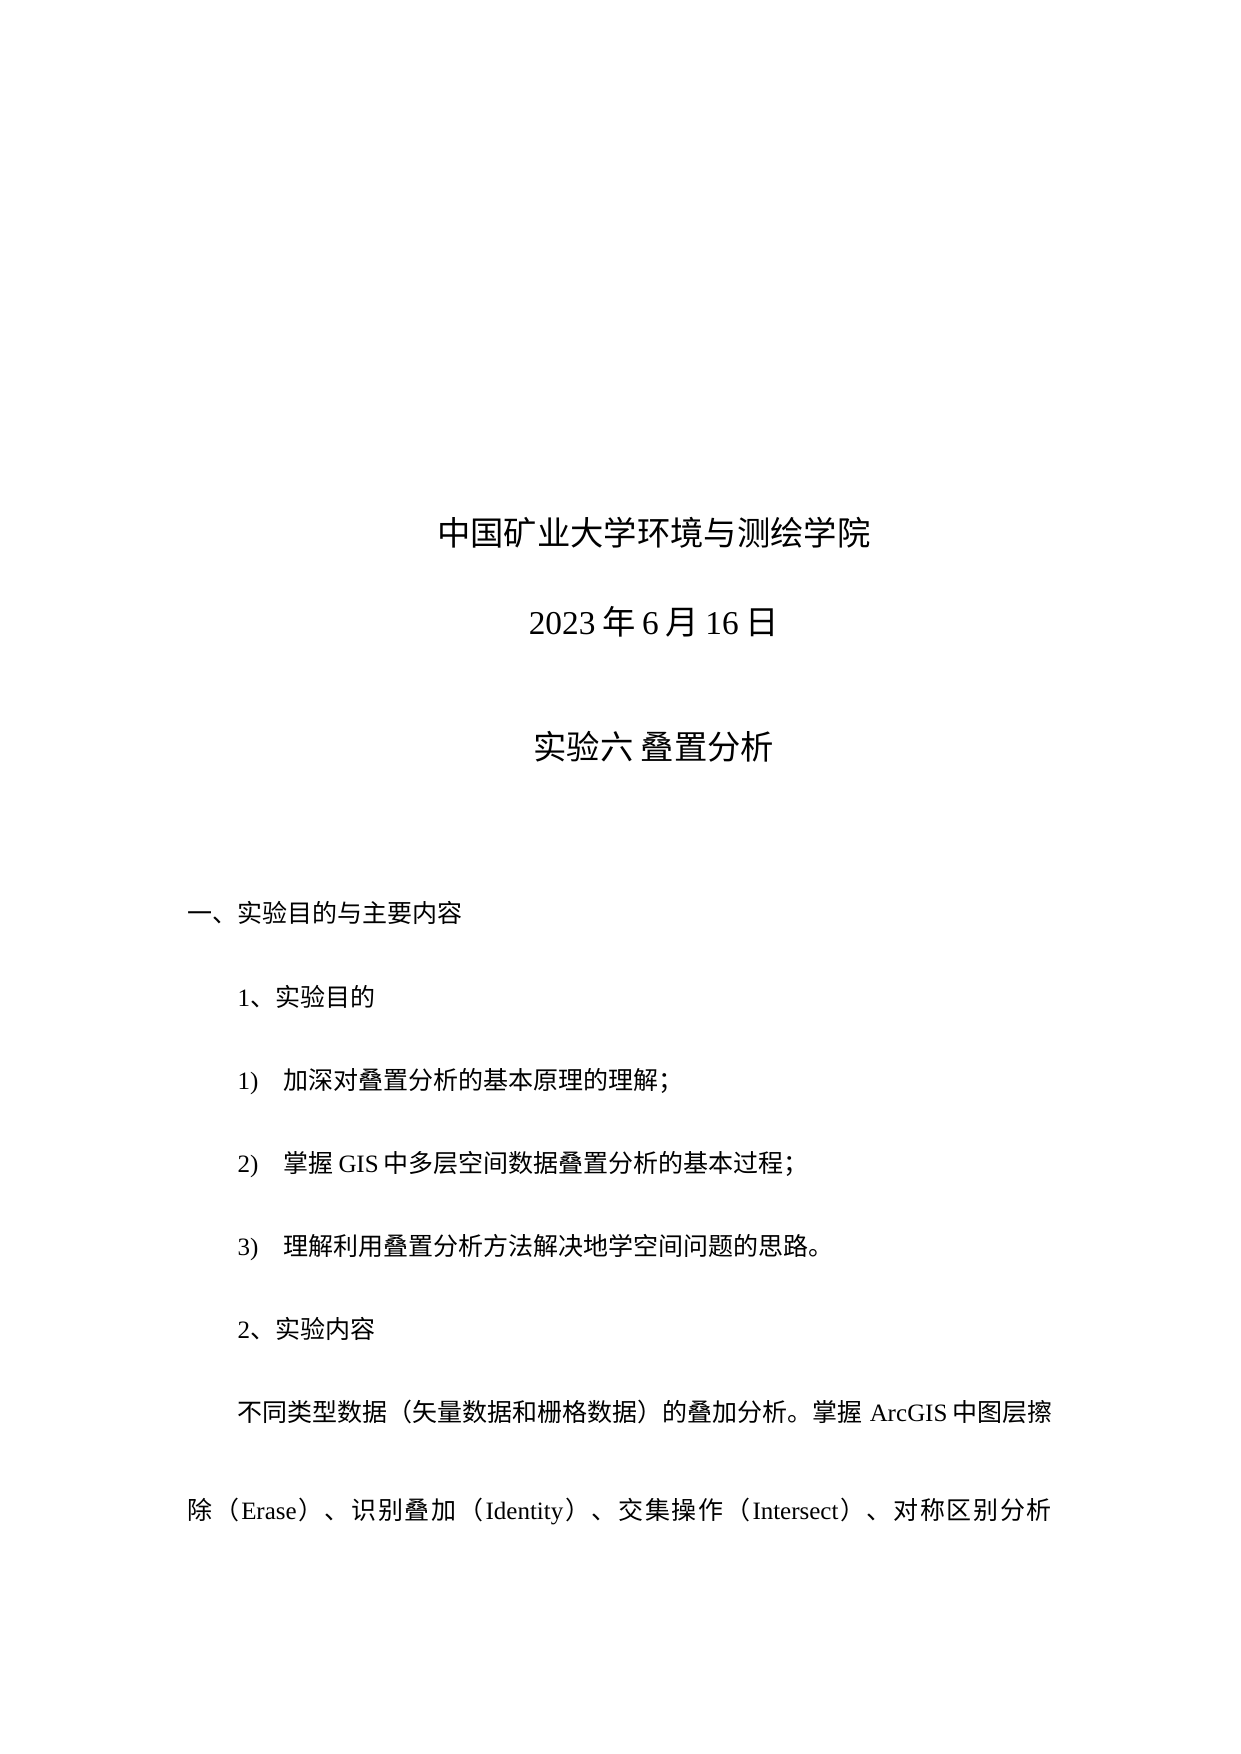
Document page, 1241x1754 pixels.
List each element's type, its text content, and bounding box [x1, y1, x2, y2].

list 掌握GIS中多层空间数据叠置分析的基本过程； [237, 1129, 1053, 1194]
list 加深对叠置分析的基本原理的理解； [237, 1046, 1053, 1111]
text 中国矿业大学环境与测绘学院 [187, 499, 1053, 564]
subtitle 实验六 叠置分析 [187, 712, 1053, 777]
text 一、实验目的与主要内容 [187, 879, 1053, 944]
text 2023年6月16日 [187, 588, 1053, 653]
text 2、实验内容 [237, 1295, 1053, 1360]
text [187, 1378, 1053, 1541]
list 理解利用叠置分析方法解决地学空间问题的思路。 [237, 1212, 1053, 1277]
text 1、实验目的 [187, 963, 1053, 1028]
